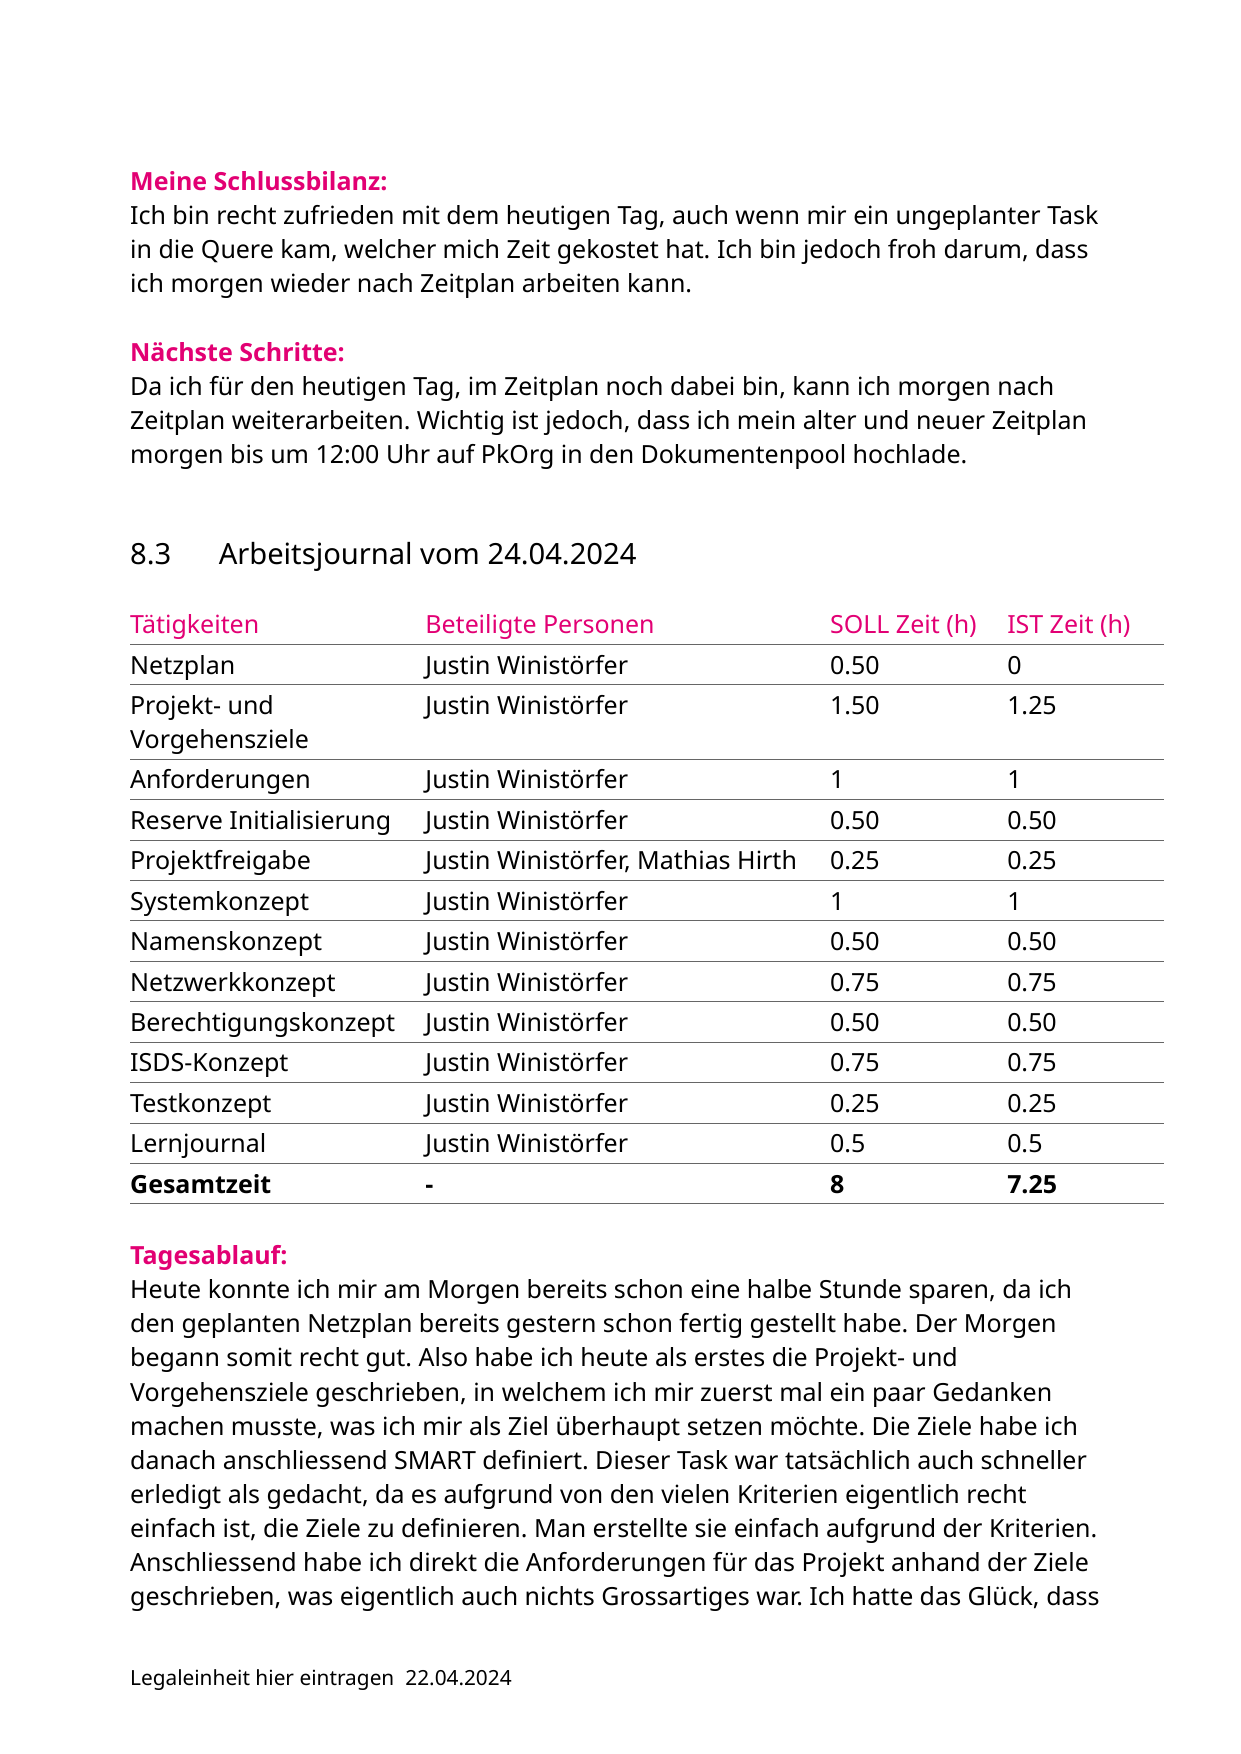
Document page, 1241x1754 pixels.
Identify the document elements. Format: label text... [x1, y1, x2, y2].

table_cell Justin Winistörfer, Mathias Hirth [425, 841, 830, 880]
table_cell 0.75 [830, 962, 1007, 1001]
table_cell Projekt- und Vorgehensziele [130, 685, 425, 759]
table_cell 1.50 [830, 685, 1007, 759]
table_cell 0.75 [830, 1043, 1007, 1082]
table_cell 0.5 [830, 1124, 1007, 1163]
table_cell Justin Winistörfer [425, 1124, 830, 1163]
table_cell 1 [1007, 760, 1164, 799]
table_cell Reserve Initialisierung [130, 800, 425, 839]
table_cell Systemkonzept [130, 881, 425, 920]
table_cell 0.50 [830, 645, 1007, 684]
table_cell 0.50 [830, 1002, 1007, 1042]
table_cell 7.25 [1007, 1164, 1164, 1203]
table_cell Justin Winistörfer [425, 760, 830, 799]
table_cell 0.25 [1007, 1083, 1164, 1122]
table_cell Justin Winistörfer [425, 962, 830, 1001]
table_cell Justin Winistörfer [425, 685, 830, 759]
table_cell Justin Winistörfer [425, 881, 830, 920]
subtitle Arbeitsjournal vom 24.04.2024 [130, 533, 1110, 573]
text Tagesablauf: [130, 1238, 1110, 1272]
table_cell 0.50 [830, 921, 1007, 961]
table_cell 8 [830, 1164, 1007, 1203]
table_header SOLL Zeit (h) [830, 604, 1007, 644]
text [130, 1272, 1110, 1613]
table_cell Projektfreigabe [130, 841, 425, 880]
table_cell Namenskonzept [130, 921, 425, 961]
table_cell Netzplan [130, 645, 425, 684]
table_cell Netzwerkkonzept [130, 962, 425, 1001]
table_cell Justin Winistörfer [425, 921, 830, 961]
table_cell 0.5 [1007, 1124, 1164, 1163]
table_cell 1 [1007, 881, 1164, 920]
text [130, 130, 1110, 198]
table_cell Justin Winistörfer [425, 1083, 830, 1122]
table_cell 0.75 [1007, 1043, 1164, 1082]
table_cell Justin Winistörfer [425, 1043, 830, 1082]
table_cell ISDS-Konzept [130, 1043, 425, 1082]
table_header Tätigkeiten [130, 604, 425, 644]
table_cell Justin Winistörfer [425, 800, 830, 839]
table_cell 1 [830, 760, 1007, 799]
table_cell Testkonzept [130, 1083, 425, 1122]
table_header IST Zeit (h) [1007, 604, 1164, 644]
table_cell 0.25 [830, 1083, 1007, 1122]
table_cell 0.50 [1007, 1002, 1164, 1042]
table_cell 0.25 [830, 841, 1007, 880]
table_cell 0 [1007, 645, 1164, 684]
table_cell - [425, 1164, 830, 1203]
table_cell Anforderungen [130, 760, 425, 799]
text Nächste Schritte: Da ich für den heutigen Tag, im Zeitplan noch dabei bin, kann ich morgen nach Zeitplan weiterarbeiten. Wichtig ist jedoch, dass ich mein alter und neuer Zeitplan morgen bis um 12:00 Uhr auf PkOrg in den Dokumentenpool hochlade. [130, 334, 1110, 471]
table_cell 0.50 [1007, 921, 1164, 961]
table_cell Lernjournal [130, 1124, 425, 1163]
table_cell Gesamtzeit [130, 1164, 425, 1203]
table_cell Justin Winistörfer [425, 1002, 830, 1042]
text Ich bin recht zufrieden mit dem heutigen Tag, auch wenn mir ein ungeplanter Task in die Quere kam, welcher mich Zeit gekostet hat. Ich bin jedoch froh darum, dass ich morgen wieder nach Zeitplan arbeiten kann. [130, 198, 1110, 300]
table_cell Justin Winistörfer [425, 645, 830, 684]
table_cell 0.50 [1007, 800, 1164, 839]
table_cell 1 [830, 881, 1007, 920]
table_cell 0.25 [1007, 841, 1164, 880]
table_header Beteiligte Personen [425, 604, 830, 644]
table_cell Berechtigungskonzept [130, 1002, 425, 1042]
table_cell 0.50 [830, 800, 1007, 839]
table_cell 1.25 [1007, 685, 1164, 759]
table_cell 0.75 [1007, 962, 1164, 1001]
